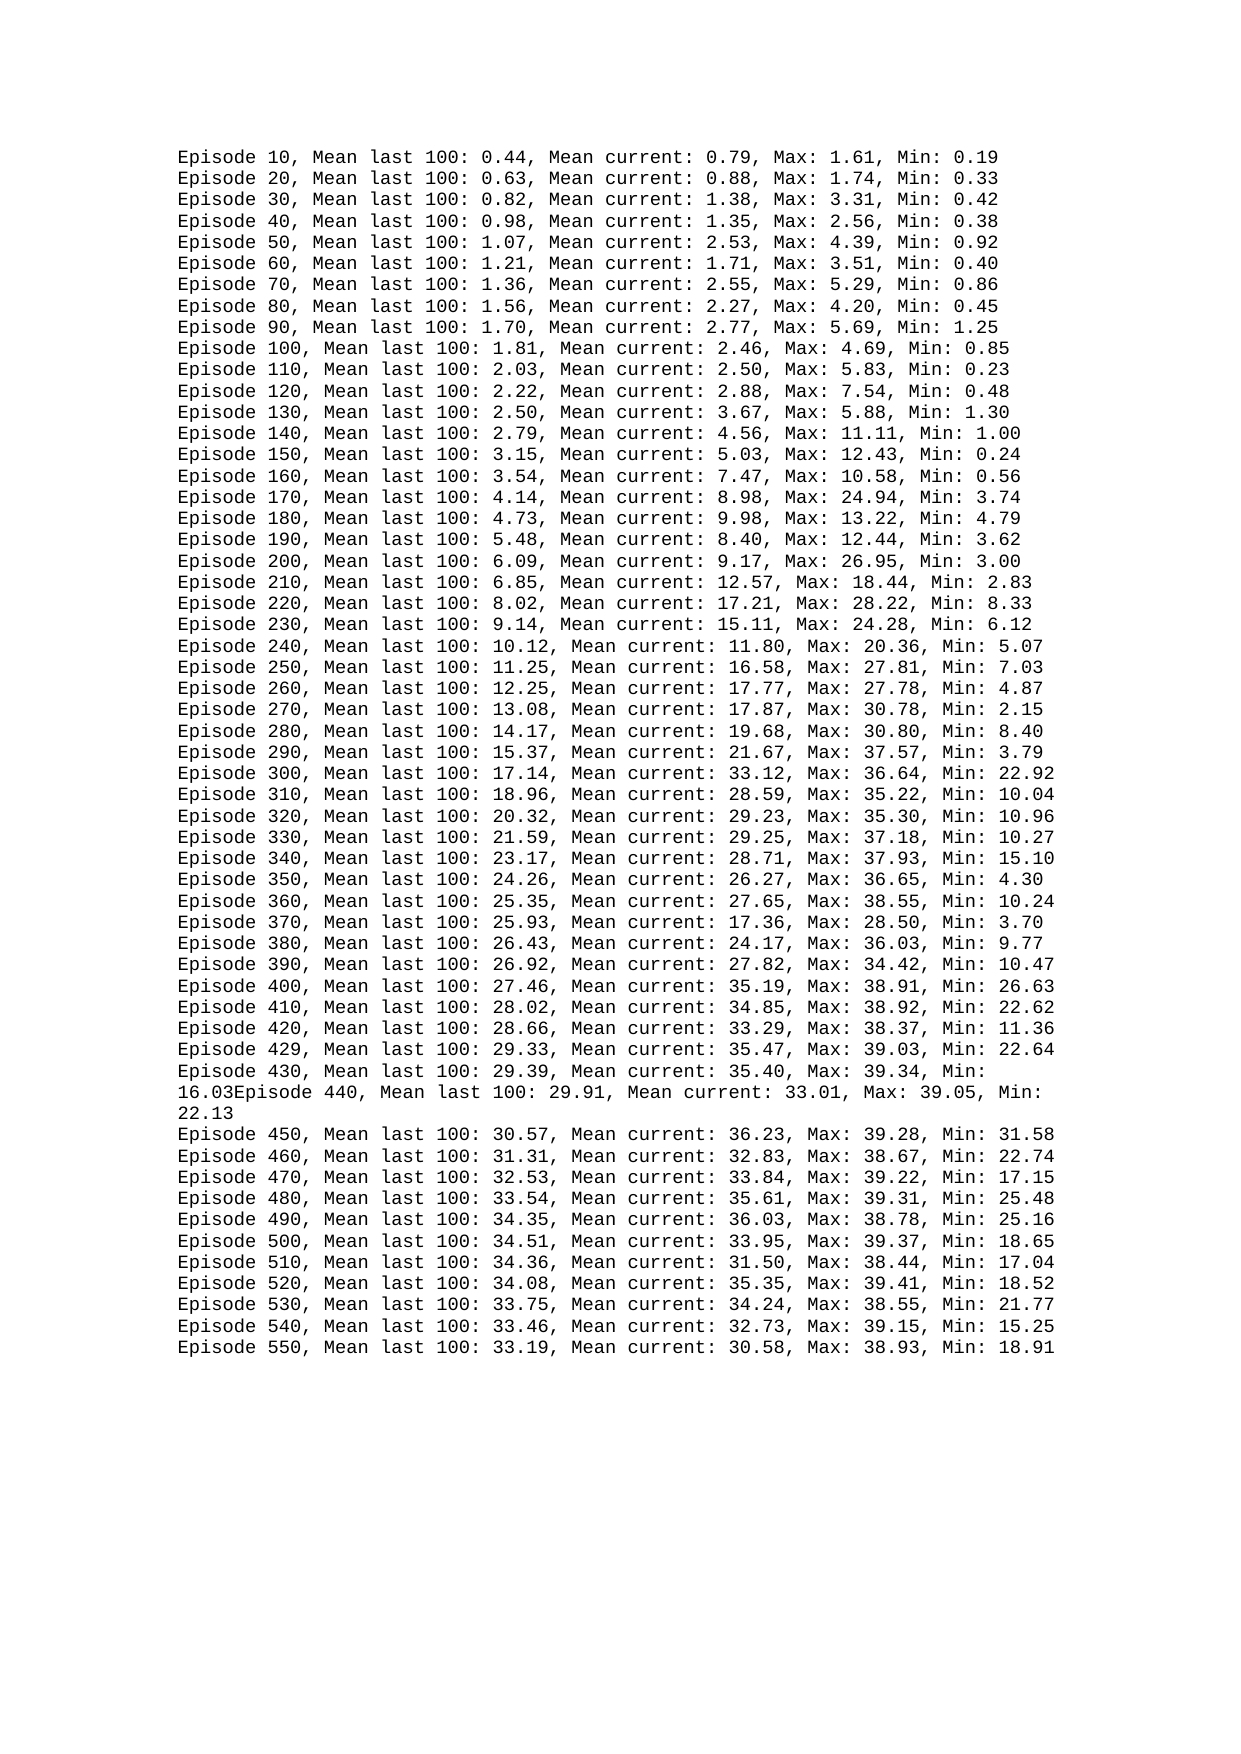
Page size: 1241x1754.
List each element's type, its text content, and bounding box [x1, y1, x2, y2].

text Episode 340, Mean last 100: 23.17, Mean current: 28.71, Max: 37.93, Min: 15.10 [177, 849, 1063, 870]
text Episode 550, Mean last 100: 33.19, Mean current: 30.58, Max: 38.93, Min: 18.91 [177, 1338, 1063, 1359]
text Episode 80, Mean last 100: 1.56, Mean current: 2.27, Max: 4.20, Min: 0.45 [177, 296, 1063, 318]
text Episode 400, Mean last 100: 27.46, Mean current: 35.19, Max: 38.91, Min: 26.63 [177, 976, 1063, 998]
text Episode 380, Mean last 100: 26.43, Mean current: 24.17, Max: 36.03, Min: 9.77 [177, 934, 1063, 955]
text Episode 460, Mean last 100: 31.31, Mean current: 32.83, Max: 38.67, Min: 22.74 [177, 1146, 1063, 1168]
text Episode 50, Mean last 100: 1.07, Mean current: 2.53, Max: 4.39, Min: 0.92 [177, 233, 1063, 254]
text Episode 10, Mean last 100: 0.44, Mean current: 0.79, Max: 1.61, Min: 0.19 [177, 148, 1063, 169]
text Episode 310, Mean last 100: 18.96, Mean current: 28.59, Max: 35.22, Min: 10.04 [177, 785, 1063, 806]
text Episode 470, Mean last 100: 32.53, Mean current: 33.84, Max: 39.22, Min: 17.15 [177, 1168, 1063, 1189]
text Episode 350, Mean last 100: 24.26, Mean current: 26.27, Max: 36.65, Min: 4.30 [177, 870, 1063, 891]
text Episode 360, Mean last 100: 25.35, Mean current: 27.65, Max: 38.55, Min: 10.24 [177, 891, 1063, 913]
text Episode 420, Mean last 100: 28.66, Mean current: 33.29, Max: 38.37, Min: 11.36 [177, 1019, 1063, 1040]
text Episode 270, Mean last 100: 13.08, Mean current: 17.87, Max: 30.78, Min: 2.15 [177, 700, 1063, 721]
text Episode 260, Mean last 100: 12.25, Mean current: 17.77, Max: 27.78, Min: 4.87 [177, 679, 1063, 700]
text Episode 40, Mean last 100: 0.98, Mean current: 1.35, Max: 2.56, Min: 0.38 [177, 211, 1063, 233]
text Episode 520, Mean last 100: 34.08, Mean current: 35.35, Max: 39.41, Min: 18.52 [177, 1274, 1063, 1295]
text Episode 370, Mean last 100: 25.93, Mean current: 17.36, Max: 28.50, Min: 3.70 [177, 913, 1063, 934]
text Episode 20, Mean last 100: 0.63, Mean current: 0.88, Max: 1.74, Min: 0.33 [177, 169, 1063, 190]
text Episode 530, Mean last 100: 33.75, Mean current: 34.24, Max: 38.55, Min: 21.77 [177, 1295, 1063, 1316]
text Episode 510, Mean last 100: 34.36, Mean current: 31.50, Max: 38.44, Min: 17.04 [177, 1253, 1063, 1274]
text Episode 390, Mean last 100: 26.92, Mean current: 27.82, Max: 34.42, Min: 10.47 [177, 955, 1063, 976]
text Episode 540, Mean last 100: 33.46, Mean current: 32.73, Max: 39.15, Min: 15.25 [177, 1316, 1063, 1338]
text Episode 430, Mean last 100: 29.39, Mean current: 35.40, Max: 39.34, Min: 16.03Episode 440, Mean last 100: 29.91, Mean current: 33.01, Max: 39.05, Min: 22.13 [177, 1061, 1063, 1125]
text Episode 500, Mean last 100: 34.51, Mean current: 33.95, Max: 39.37, Min: 18.65 [177, 1231, 1063, 1253]
text Episode 290, Mean last 100: 15.37, Mean current: 21.67, Max: 37.57, Min: 3.79 [177, 743, 1063, 764]
text Episode 240, Mean last 100: 10.12, Mean current: 11.80, Max: 20.36, Min: 5.07 [177, 636, 1063, 658]
text Episode 70, Mean last 100: 1.36, Mean current: 2.55, Max: 5.29, Min: 0.86 [177, 275, 1063, 296]
text Episode 320, Mean last 100: 20.32, Mean current: 29.23, Max: 35.30, Min: 10.96 [177, 806, 1063, 828]
text Episode 210, Mean last 100: 6.85, Mean current: 12.57, Max: 18.44, Min: 2.83 [177, 573, 1063, 594]
text Episode 490, Mean last 100: 34.35, Mean current: 36.03, Max: 38.78, Min: 25.16 [177, 1210, 1063, 1231]
text Episode 280, Mean last 100: 14.17, Mean current: 19.68, Max: 30.80, Min: 8.40 [177, 721, 1063, 743]
text Episode 450, Mean last 100: 30.57, Mean current: 36.23, Max: 39.28, Min: 31.58 [177, 1125, 1063, 1146]
text Episode 150, Mean last 100: 3.15, Mean current: 5.03, Max: 12.43, Min: 0.24 [177, 445, 1063, 466]
text Episode 200, Mean last 100: 6.09, Mean current: 9.17, Max: 26.95, Min: 3.00 [177, 551, 1063, 573]
text Episode 230, Mean last 100: 9.14, Mean current: 15.11, Max: 24.28, Min: 6.12 [177, 615, 1063, 636]
text Episode 140, Mean last 100: 2.79, Mean current: 4.56, Max: 11.11, Min: 1.00 [177, 424, 1063, 445]
text Episode 250, Mean last 100: 11.25, Mean current: 16.58, Max: 27.81, Min: 7.03 [177, 658, 1063, 679]
text Episode 180, Mean last 100: 4.73, Mean current: 9.98, Max: 13.22, Min: 4.79 [177, 509, 1063, 530]
text Episode 160, Mean last 100: 3.54, Mean current: 7.47, Max: 10.58, Min: 0.56 [177, 466, 1063, 488]
text Episode 410, Mean last 100: 28.02, Mean current: 34.85, Max: 38.92, Min: 22.62 [177, 998, 1063, 1019]
text Episode 120, Mean last 100: 2.22, Mean current: 2.88, Max: 7.54, Min: 0.48 [177, 381, 1063, 403]
text Episode 130, Mean last 100: 2.50, Mean current: 3.67, Max: 5.88, Min: 1.30 [177, 403, 1063, 424]
text Episode 429, Mean last 100: 29.33, Mean current: 35.47, Max: 39.03, Min: 22.64 [177, 1040, 1063, 1061]
text Episode 110, Mean last 100: 2.03, Mean current: 2.50, Max: 5.83, Min: 0.23 [177, 360, 1063, 381]
text Episode 300, Mean last 100: 17.14, Mean current: 33.12, Max: 36.64, Min: 22.92 [177, 764, 1063, 785]
text Episode 100, Mean last 100: 1.81, Mean current: 2.46, Max: 4.69, Min: 0.85 [177, 339, 1063, 360]
text Episode 30, Mean last 100: 0.82, Mean current: 1.38, Max: 3.31, Min: 0.42 [177, 190, 1063, 211]
text Episode 220, Mean last 100: 8.02, Mean current: 17.21, Max: 28.22, Min: 8.33 [177, 594, 1063, 615]
text Episode 90, Mean last 100: 1.70, Mean current: 2.77, Max: 5.69, Min: 1.25 [177, 318, 1063, 339]
text Episode 480, Mean last 100: 33.54, Mean current: 35.61, Max: 39.31, Min: 25.48 [177, 1189, 1063, 1210]
text Episode 330, Mean last 100: 21.59, Mean current: 29.25, Max: 37.18, Min: 10.27 [177, 828, 1063, 849]
text Episode 170, Mean last 100: 4.14, Mean current: 8.98, Max: 24.94, Min: 3.74 [177, 488, 1063, 509]
text Episode 60, Mean last 100: 1.21, Mean current: 1.71, Max: 3.51, Min: 0.40 [177, 254, 1063, 275]
text Episode 190, Mean last 100: 5.48, Mean current: 8.40, Max: 12.44, Min: 3.62 [177, 530, 1063, 551]
